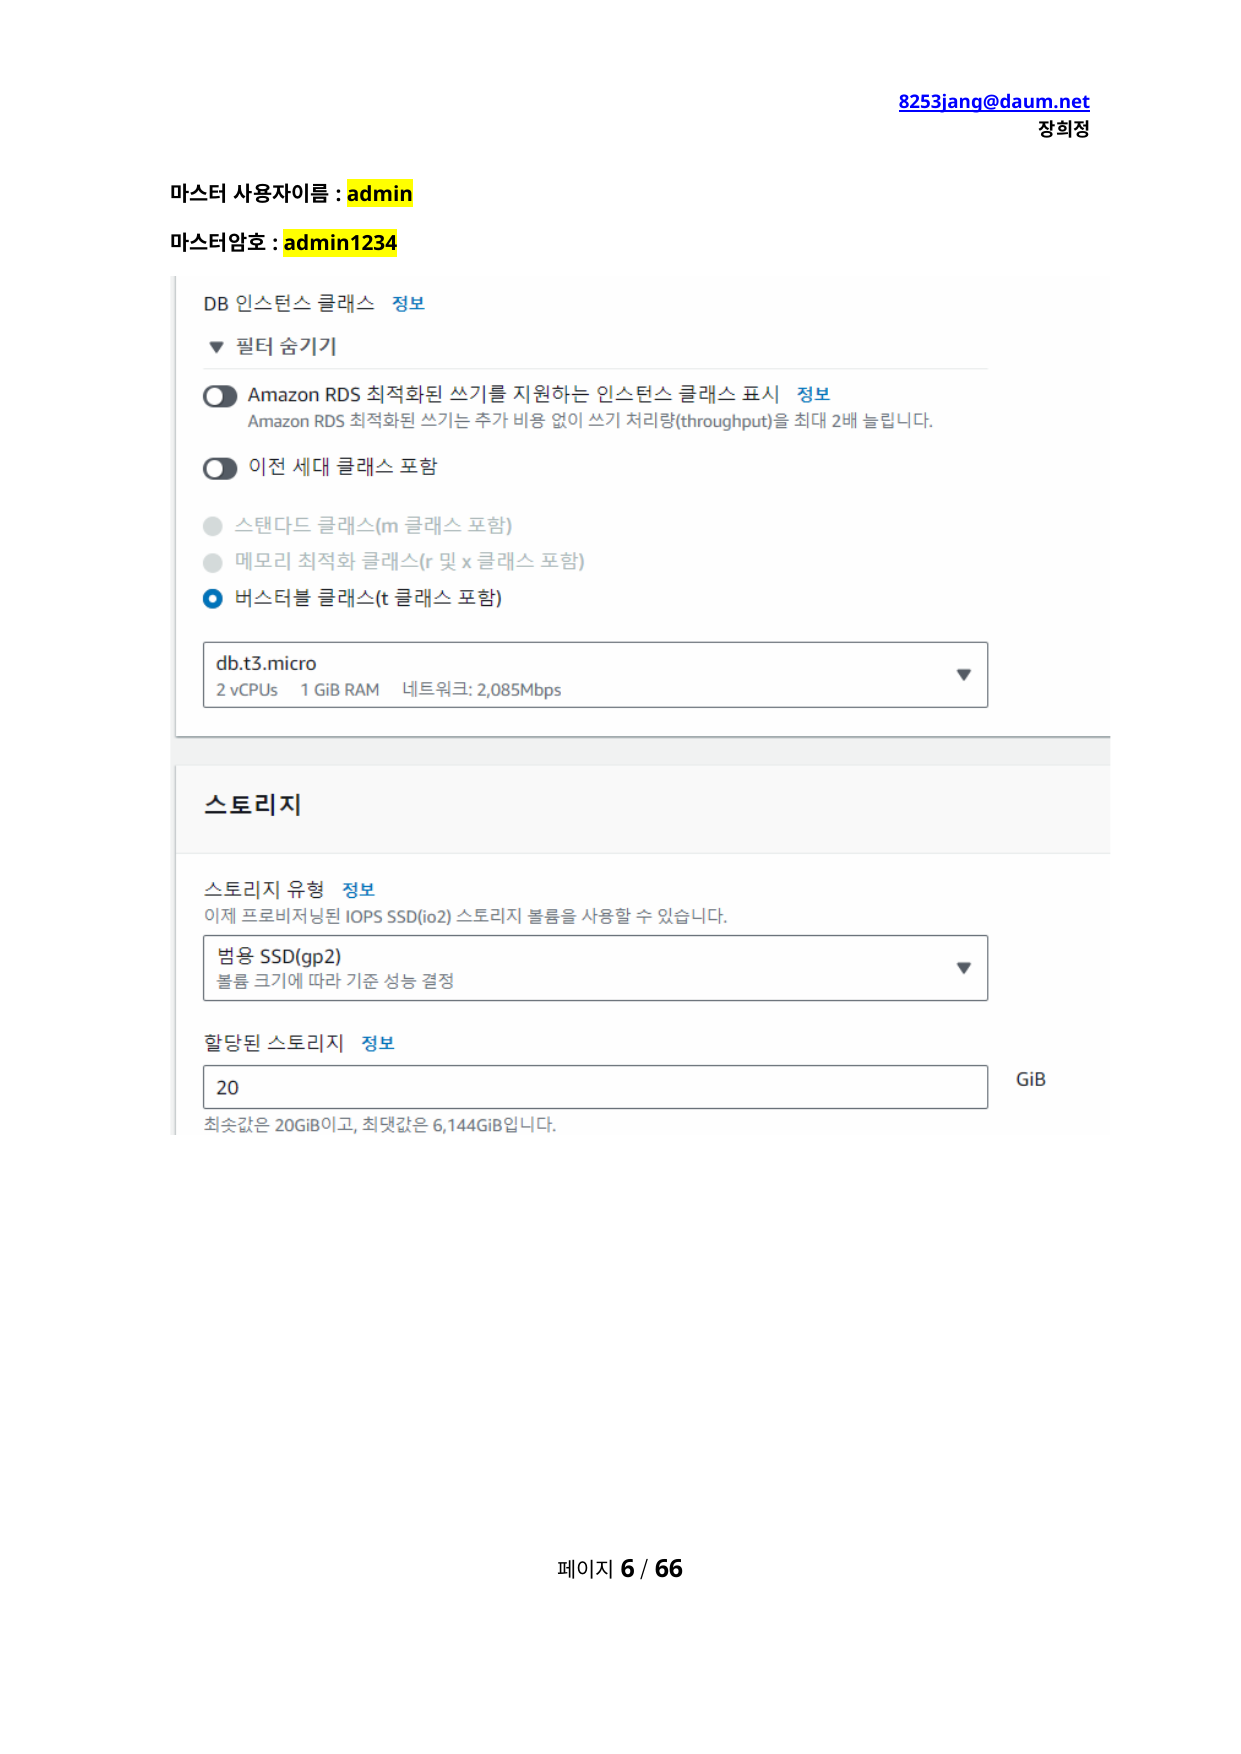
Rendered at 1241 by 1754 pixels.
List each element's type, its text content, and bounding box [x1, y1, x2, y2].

list 마스터암호 : admin1234 [150, 227, 1090, 257]
picture [170, 276, 1111, 1135]
list 마스터 사용자이름 : admin [150, 177, 1090, 207]
